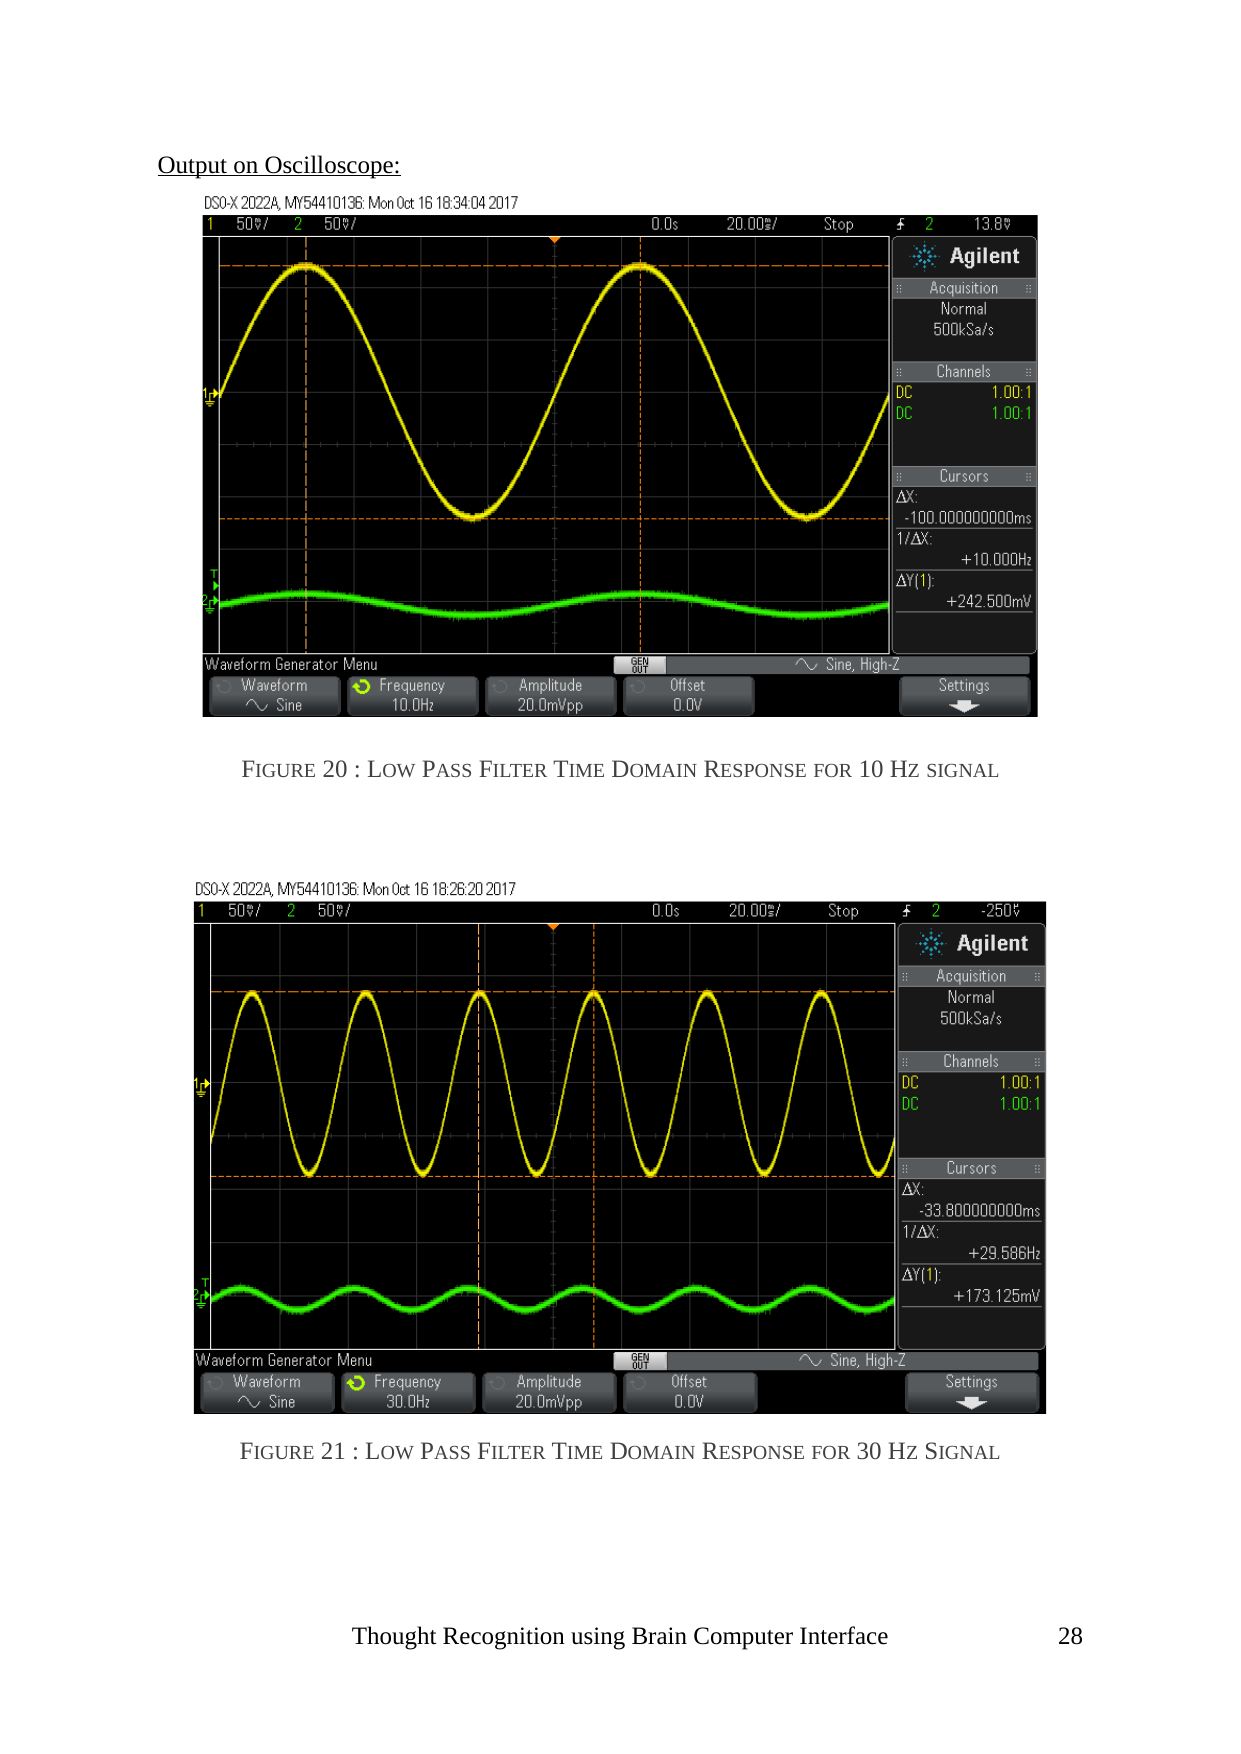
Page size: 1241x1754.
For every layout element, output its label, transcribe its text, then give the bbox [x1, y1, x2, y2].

text Output on Oscilloscope: [157, 150, 1083, 179]
picture [193, 877, 1047, 1414]
picture [202, 191, 1038, 717]
